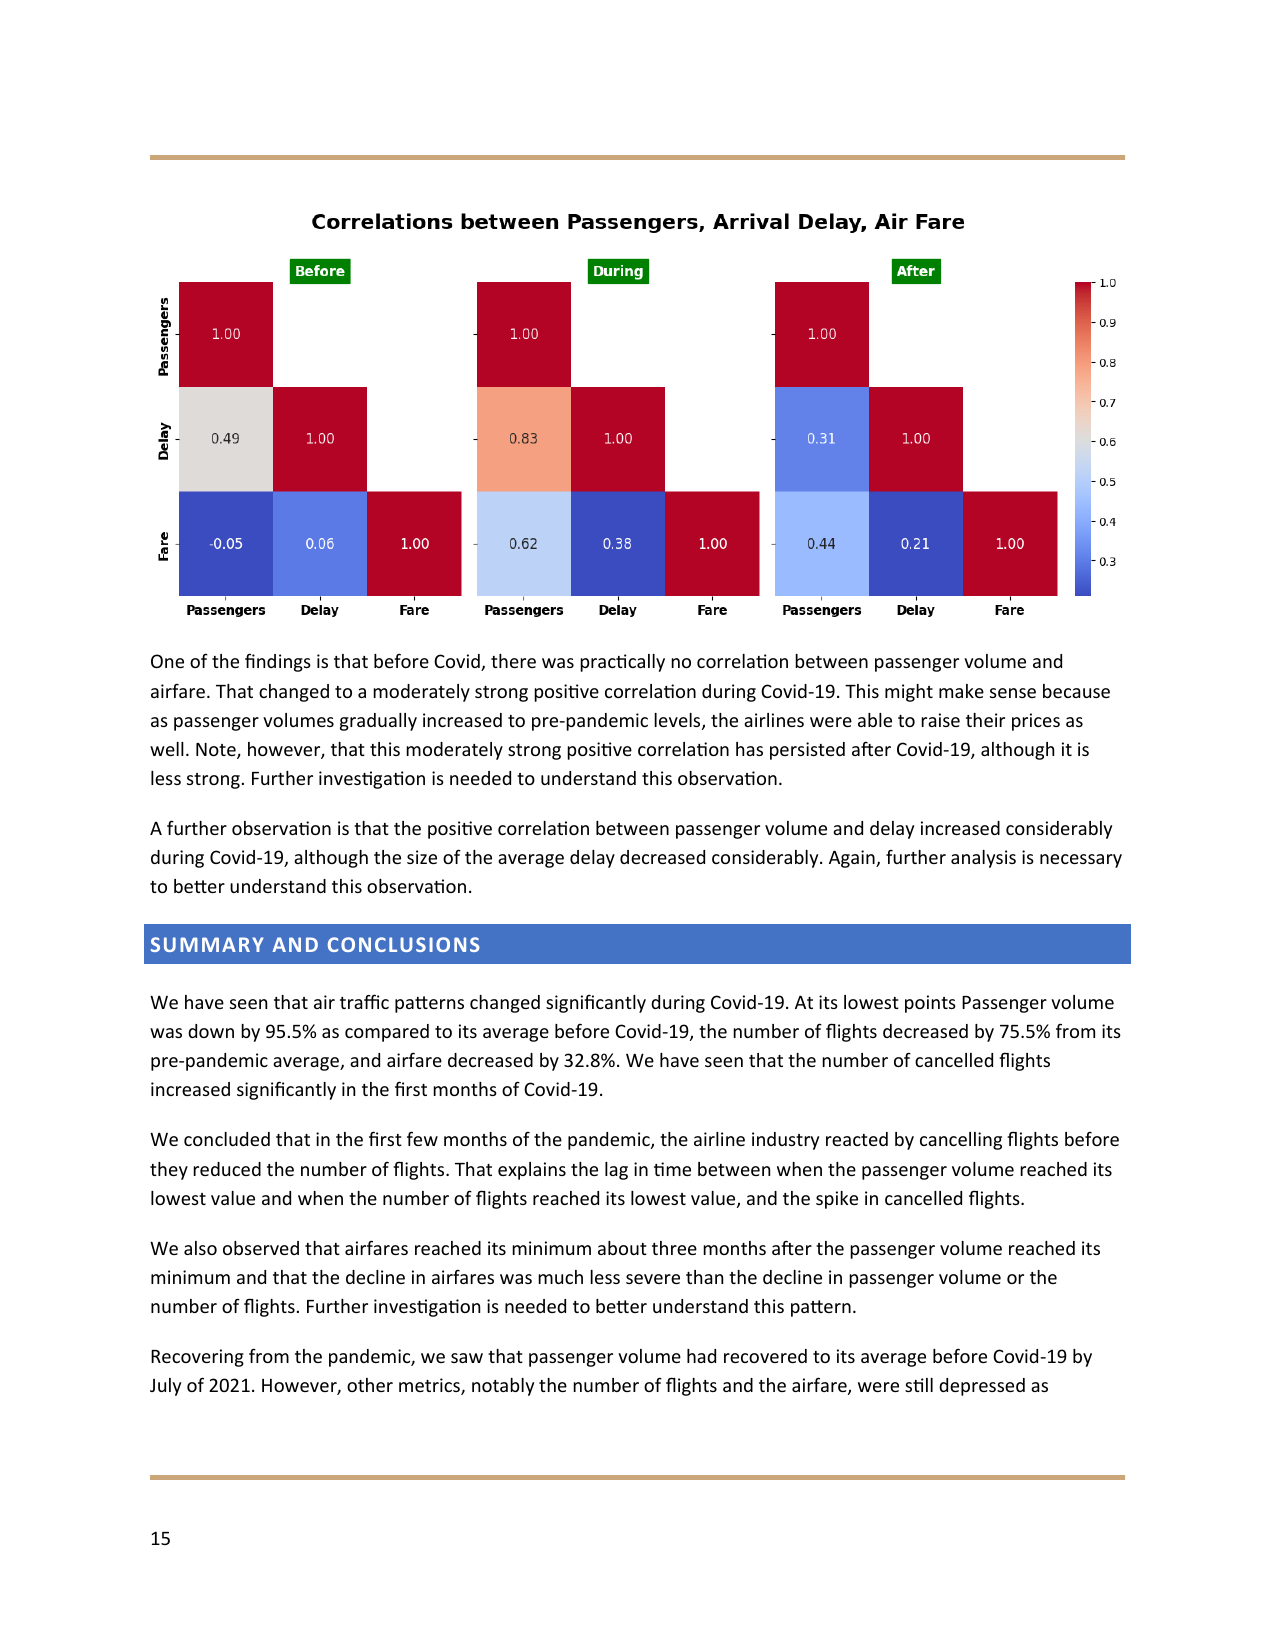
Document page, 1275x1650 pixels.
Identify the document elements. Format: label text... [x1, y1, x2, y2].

text A further observation is that the positive correlation between passenger volume and delay increased considerably during Covid-19, although the size of the average delay decreased considerably. Again, further analysis is necessary to better understand this observation. [150, 815, 1125, 899]
picture [150, 1475, 1125, 1480]
picture [150, 155, 1125, 160]
text We also observed that airfares reached its minimum about three months after the passenger volume reached its minimum and that the decline in airfares was much less severe than the decline in passenger volume or the number of flights. Further investigation is needed to better understand this pattern. [150, 1235, 1125, 1319]
subtitle Summary and ConclusionS [150, 930, 1125, 958]
text We concluded that in the first few months of the pandemic, the airline industry reacted by cancelling flights before they reduced the number of flights. That explains the lag in time between when the passenger volume reached its lowest value and when the number of flights reached its lowest value, and the spike in cancelled flights. [150, 1127, 1125, 1210]
text We have seen that air traffic patterns changed significantly during Covid-19. At its lowest points Passenger volume was down by 95.5% as compared to its average before Covid-19, the number of flights decreased by 75.5% from its pre-pandemic average, and airfare decreased by 32.8%. We have seen that the number of cancelled flights increased significantly in the first months of Covid-19. [150, 989, 1125, 1102]
picture [150, 205, 1124, 624]
text One of the findings is that before Covid, there was practically no correlation between passenger volume and airfare. That changed to a moderately strong positive correlation during Covid-19. This might make sense because as passenger volumes gradually increased to pre-pandemic levels, the airlines were able to raise their prices as well. Note, however, that this moderately strong positive correlation has persisted after Covid-19, although it is less strong. Further investigation is needed to understand this observation. [150, 649, 1125, 791]
